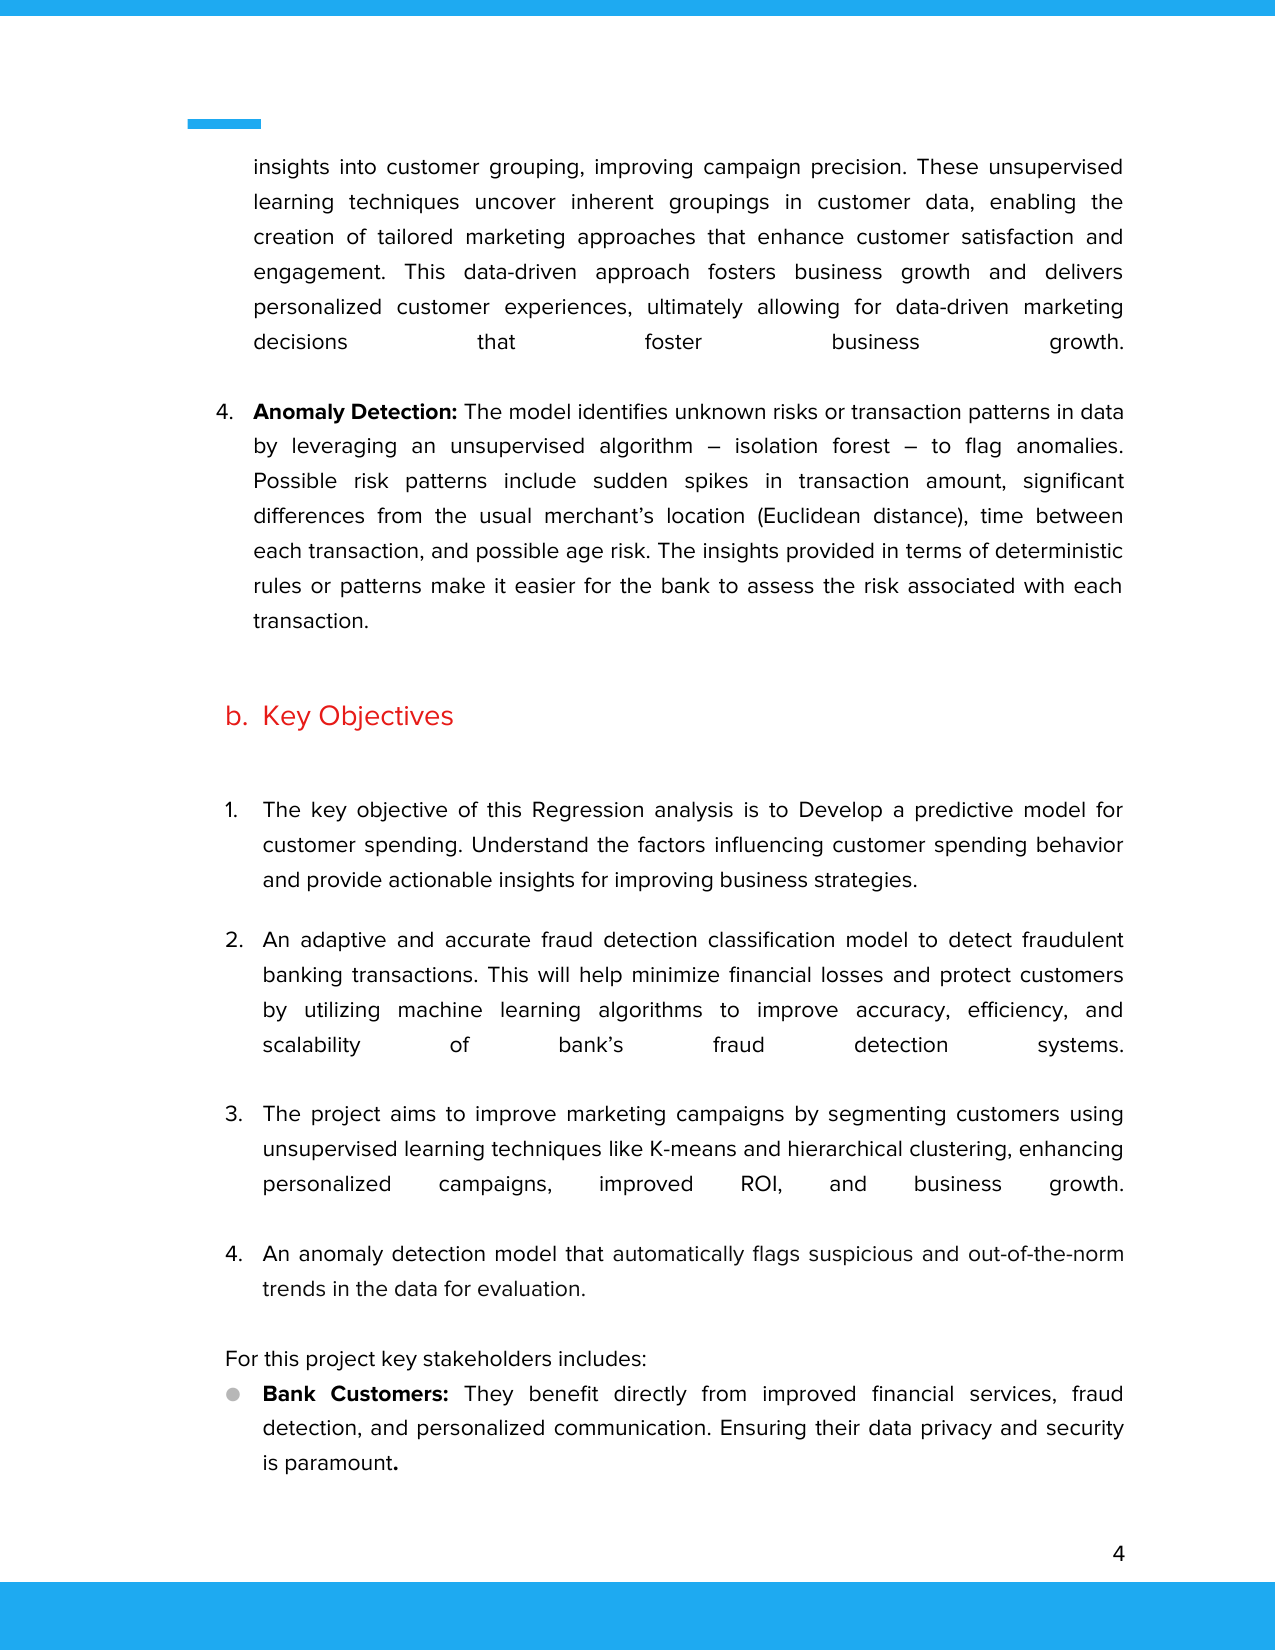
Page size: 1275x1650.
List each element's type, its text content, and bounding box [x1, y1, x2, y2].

list Bank Customers: They benefit directly from improved financial services, fraud detection, and personalized communication. Ensuring their data privacy and security is paramount. [225, 1380, 1125, 1478]
list An anomaly detection model that automatically flags suspicious and out-of-the-norm trends in the data for evaluation. [225, 1240, 1125, 1303]
picture [0, 0, 1275, 16]
list The key objective of this Regression analysis is to Develop a predictive model for customer spending. Understand the factors influencing customer spending behavior and provide actionable insights for improving business strategies. [225, 797, 1125, 894]
picture [187, 119, 261, 129]
list The project aims to improve marketing campaigns by segmenting customers using unsupervised learning techniques like K-means and hierarchical clustering, enhancing personalized campaigns, improved ROI, and business growth. [225, 1101, 1125, 1233]
picture [0, 1582, 1275, 1650]
text For this project key stakeholders includes: [225, 1310, 1125, 1373]
list Key Objectives [225, 698, 1125, 733]
list An adaptive and accurate fraud detection classification model to detect fraudulent banking transactions. This will help minimize financial losses and protect customers by utilizing machine learning algorithms to improve accuracy, efficiency, and scalability of bank’s fraud detection systems. [225, 926, 1125, 1094]
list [216, 154, 1125, 391]
list Anomaly Detection: The model identifies unknown risks or transaction patterns in data by leveraging an unsupervised algorithm – isolation forest – to flag anomalies. Possible risk patterns include sudden spikes in transaction amount, significant differences from the usual merchant’s location (Euclidean distance), time between each transaction, and possible age risk. The insights provided in terms of deterministic rules or patterns make it easier for the bank to assess the risk associated with each transaction. [216, 398, 1125, 670]
